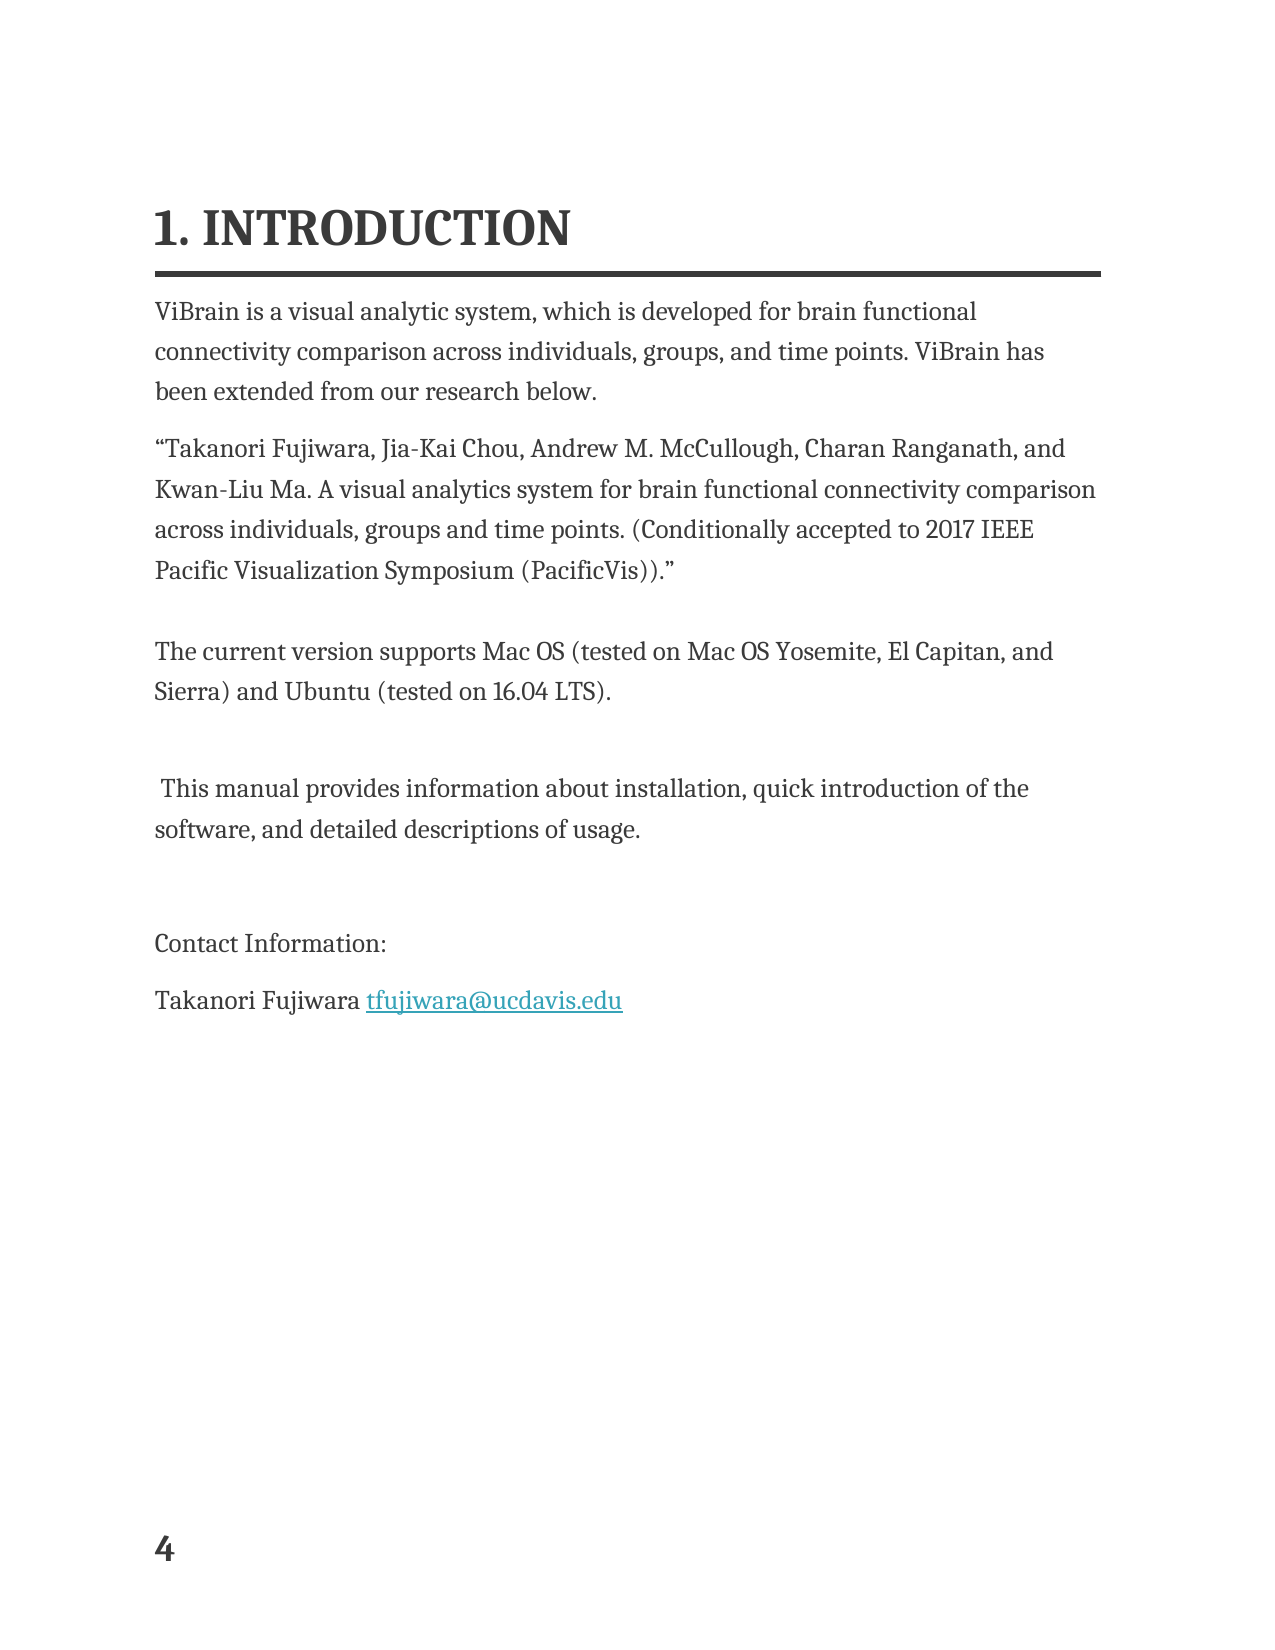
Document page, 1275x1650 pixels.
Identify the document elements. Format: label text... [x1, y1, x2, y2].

text Takanori Fujiwara tfujiwara@ucdavis.edu [154, 985, 1101, 1016]
text ViBrain is a visual analytic system, which is developed for brain functional connectivity comparison across individuals, groups, and time points. ViBrain has been extended from our research below. [154, 296, 1101, 407]
subtitle 1. Introduction [154, 198, 1101, 277]
text “Takanori Fujiwara, Jia-Kai Chou, Andrew M. McCullough, Charan Ranganath, and Kwan-Liu Ma. A visual analytics system for brain functional connectivity comparison across individuals, groups and time points. (Conditionally accepted to 2017 IEEE Pacific Visualization Symposium (PacificVis)).” The current version supports Mac OS (tested on Mac OS Yosemite, El Capitan, and Sierra) and Ubuntu (tested on 16.04 LTS). [154, 433, 1101, 747]
text This manual provides information about installation, quick introduction of the software, and detailed descriptions of usage. [154, 773, 1101, 845]
text Contact Information: [154, 928, 1101, 959]
